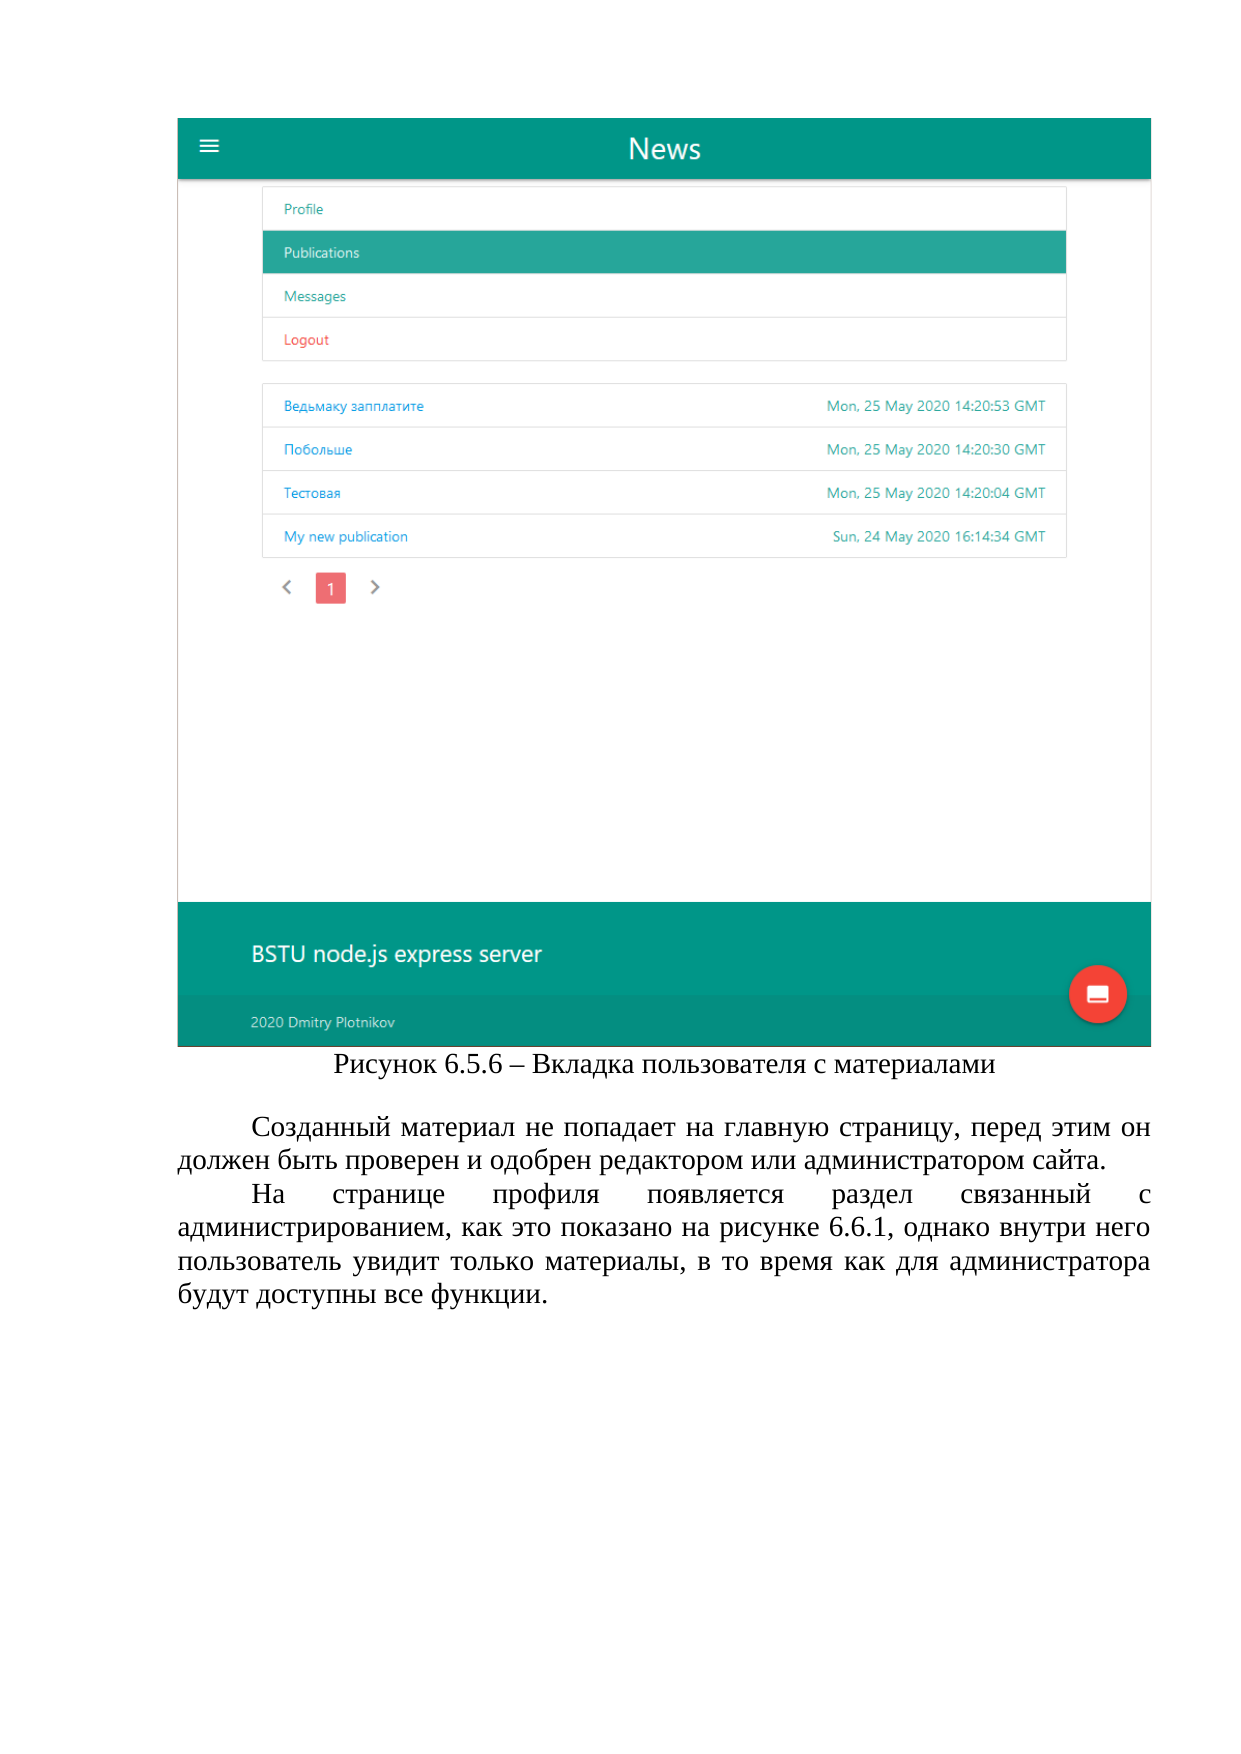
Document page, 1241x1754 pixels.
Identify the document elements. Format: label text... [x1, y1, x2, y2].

text Созданный материал не попадает на главную страницу, перед этим он должен быть проверен и одобрен редактором или администратором сайта. [177, 1109, 1152, 1176]
text Рисунок 6.5.6 – Вкладка пользователя с материалами [177, 1047, 1152, 1080]
picture [177, 118, 1152, 1047]
text На странице профиля появляется раздел связанный с администрированием, как это показано на рисунке 6.6.1, однако внутри него пользователь увидит только материалы, в то время как для администратора будут доступны все функции. [177, 1176, 1152, 1310]
